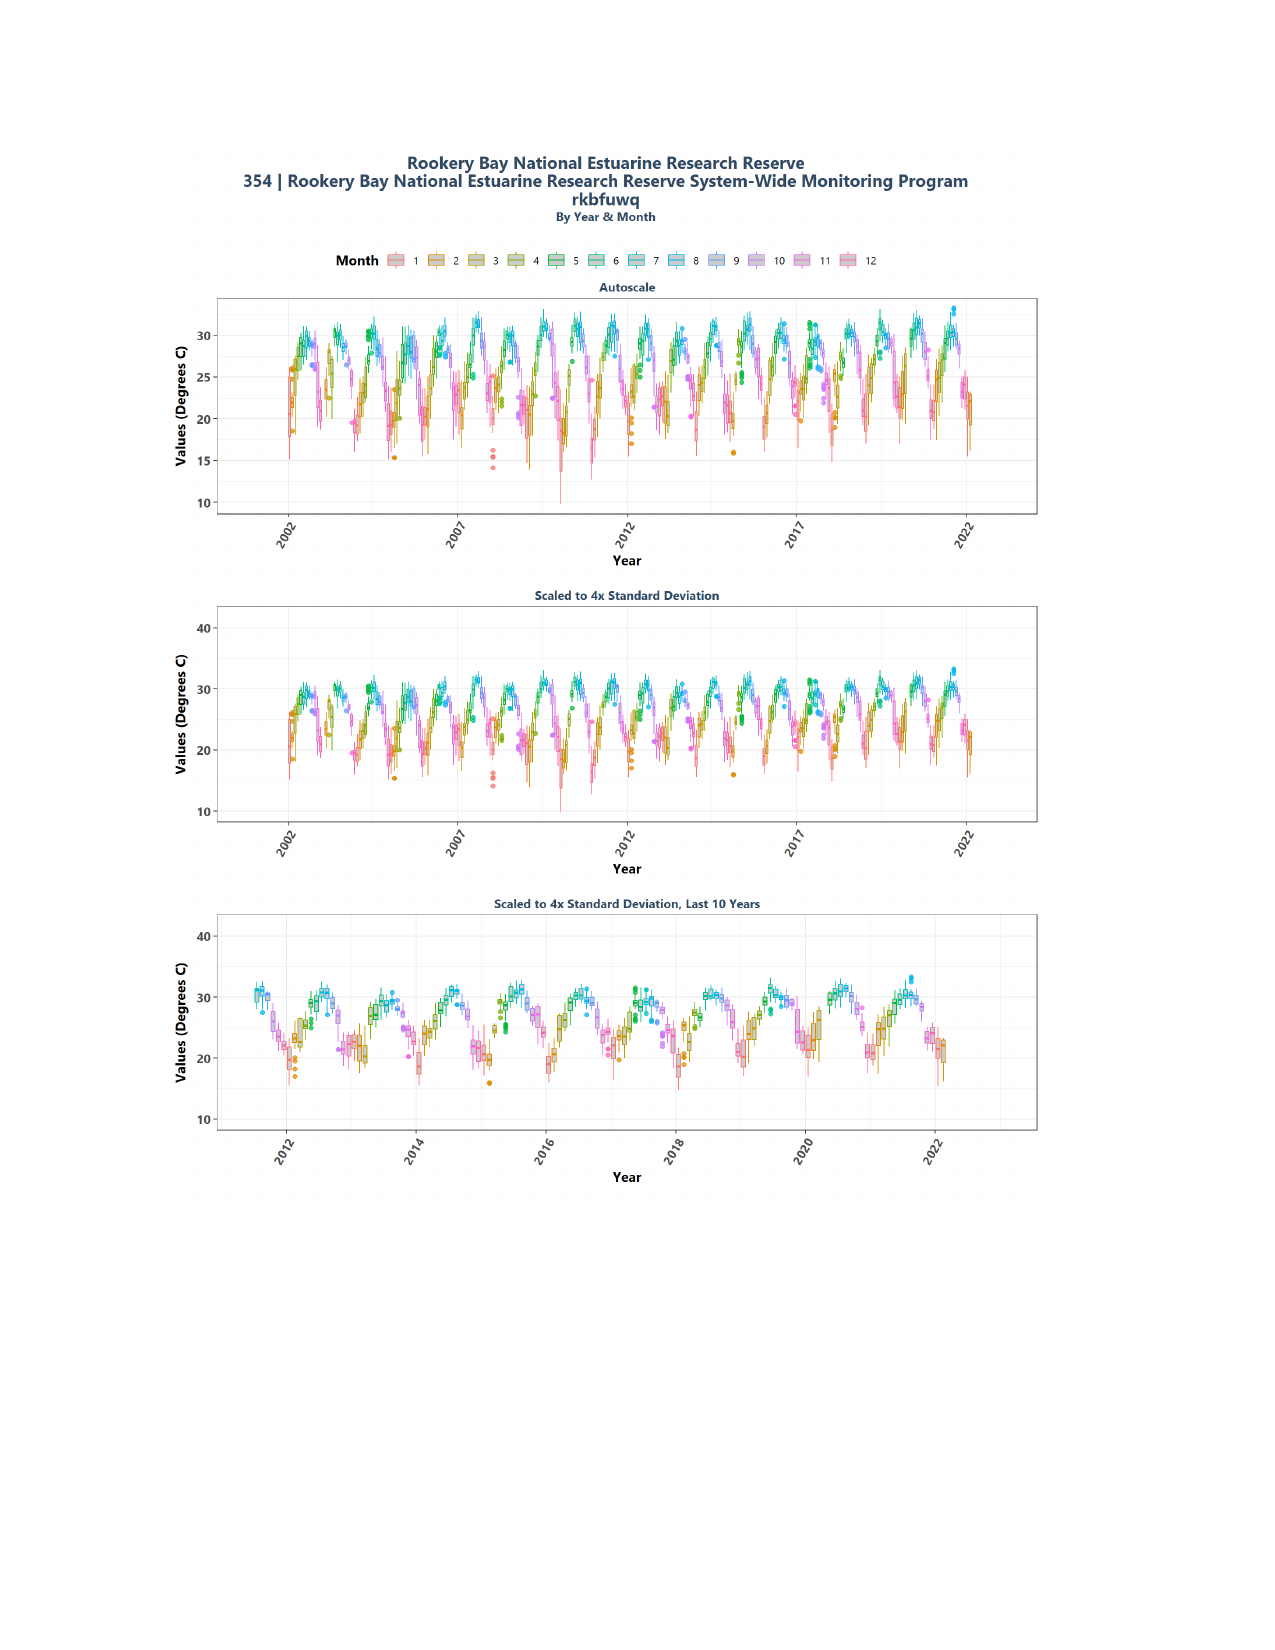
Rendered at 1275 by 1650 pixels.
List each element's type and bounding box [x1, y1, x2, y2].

picture [168, 150, 1044, 1200]
